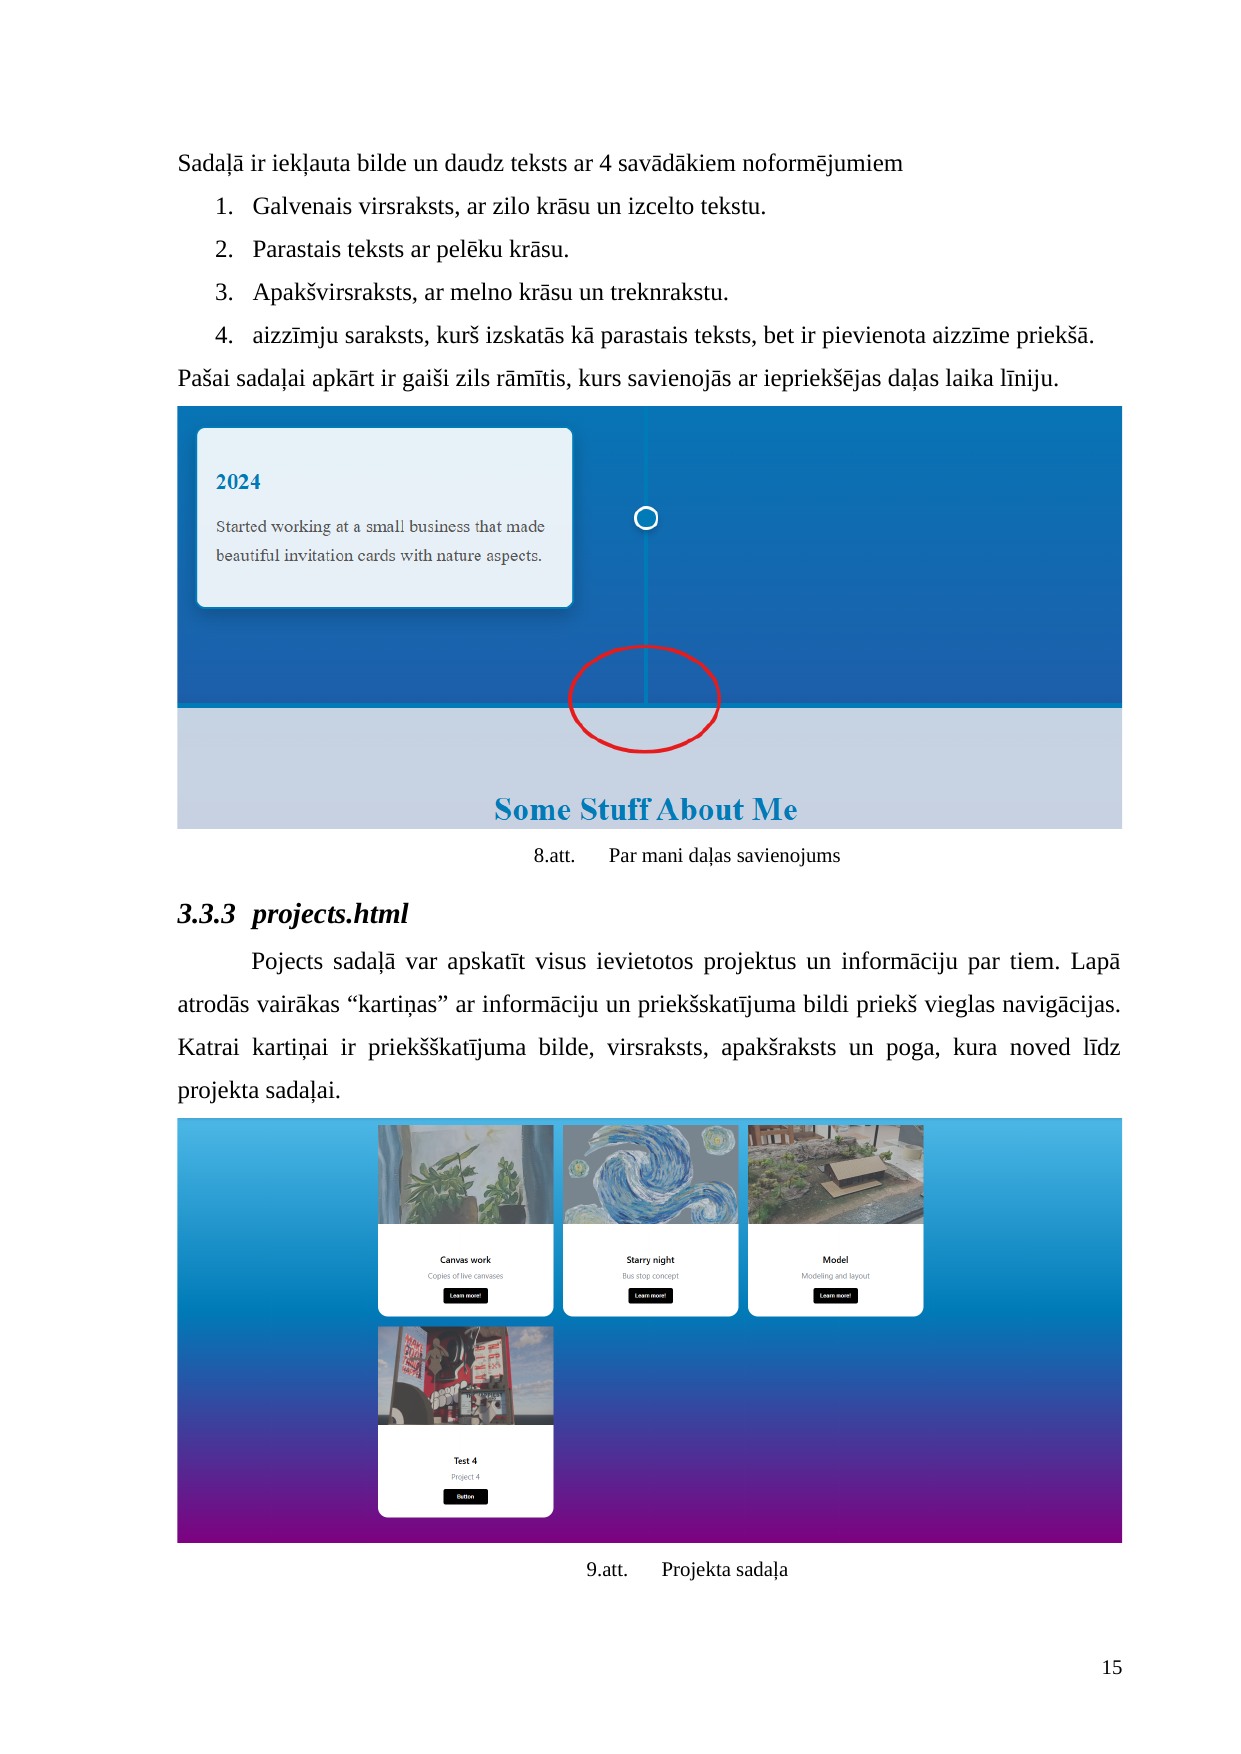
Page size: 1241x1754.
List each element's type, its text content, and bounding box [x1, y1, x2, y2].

list Apakšvirsraksts, ar melno krāsu un treknrakstu. [215, 277, 1122, 306]
text Sadaļā ir iekļauta bilde un daudz teksts ar 4 savādākiem noformējumiem [177, 148, 1122, 176]
text Pojects sadaļā var apskatīt visus ievietotos projektus un informāciju par tiem. Lapā atrodās vairākas “kartiņas” ar informāciju un priekšskatījuma bildi priekš vieglas navigācijas. Katrai kartiņai ir priekšškatījuma bilde, virsraksts, apakšraksts un poga, kura noved līdz projekta sadaļai. [177, 946, 1122, 1104]
picture [177, 1118, 1123, 1316]
list Parastais teksts ar pelēku krāsu. [215, 234, 1122, 263]
subtitle projects.html [177, 896, 1122, 929]
picture [177, 406, 1123, 829]
text Pašai sadaļai apkārt ir gaiši zils rāmītis, kurs savienojās ar iepriekšējas daļas laika līniju. [177, 363, 1122, 392]
text Projekta sadaļa [252, 1557, 1122, 1581]
picture [177, 1319, 1123, 1543]
text Par mani daļas savienojums [252, 843, 1122, 867]
list Galvenais virsraksts, ar zilo krāsu un izcelto tekstu. [215, 191, 1122, 219]
list aizzīmju saraksts, kurš izskatās kā parastais teksts, bet ir pievienota aizzīme priekšā. [215, 320, 1122, 349]
